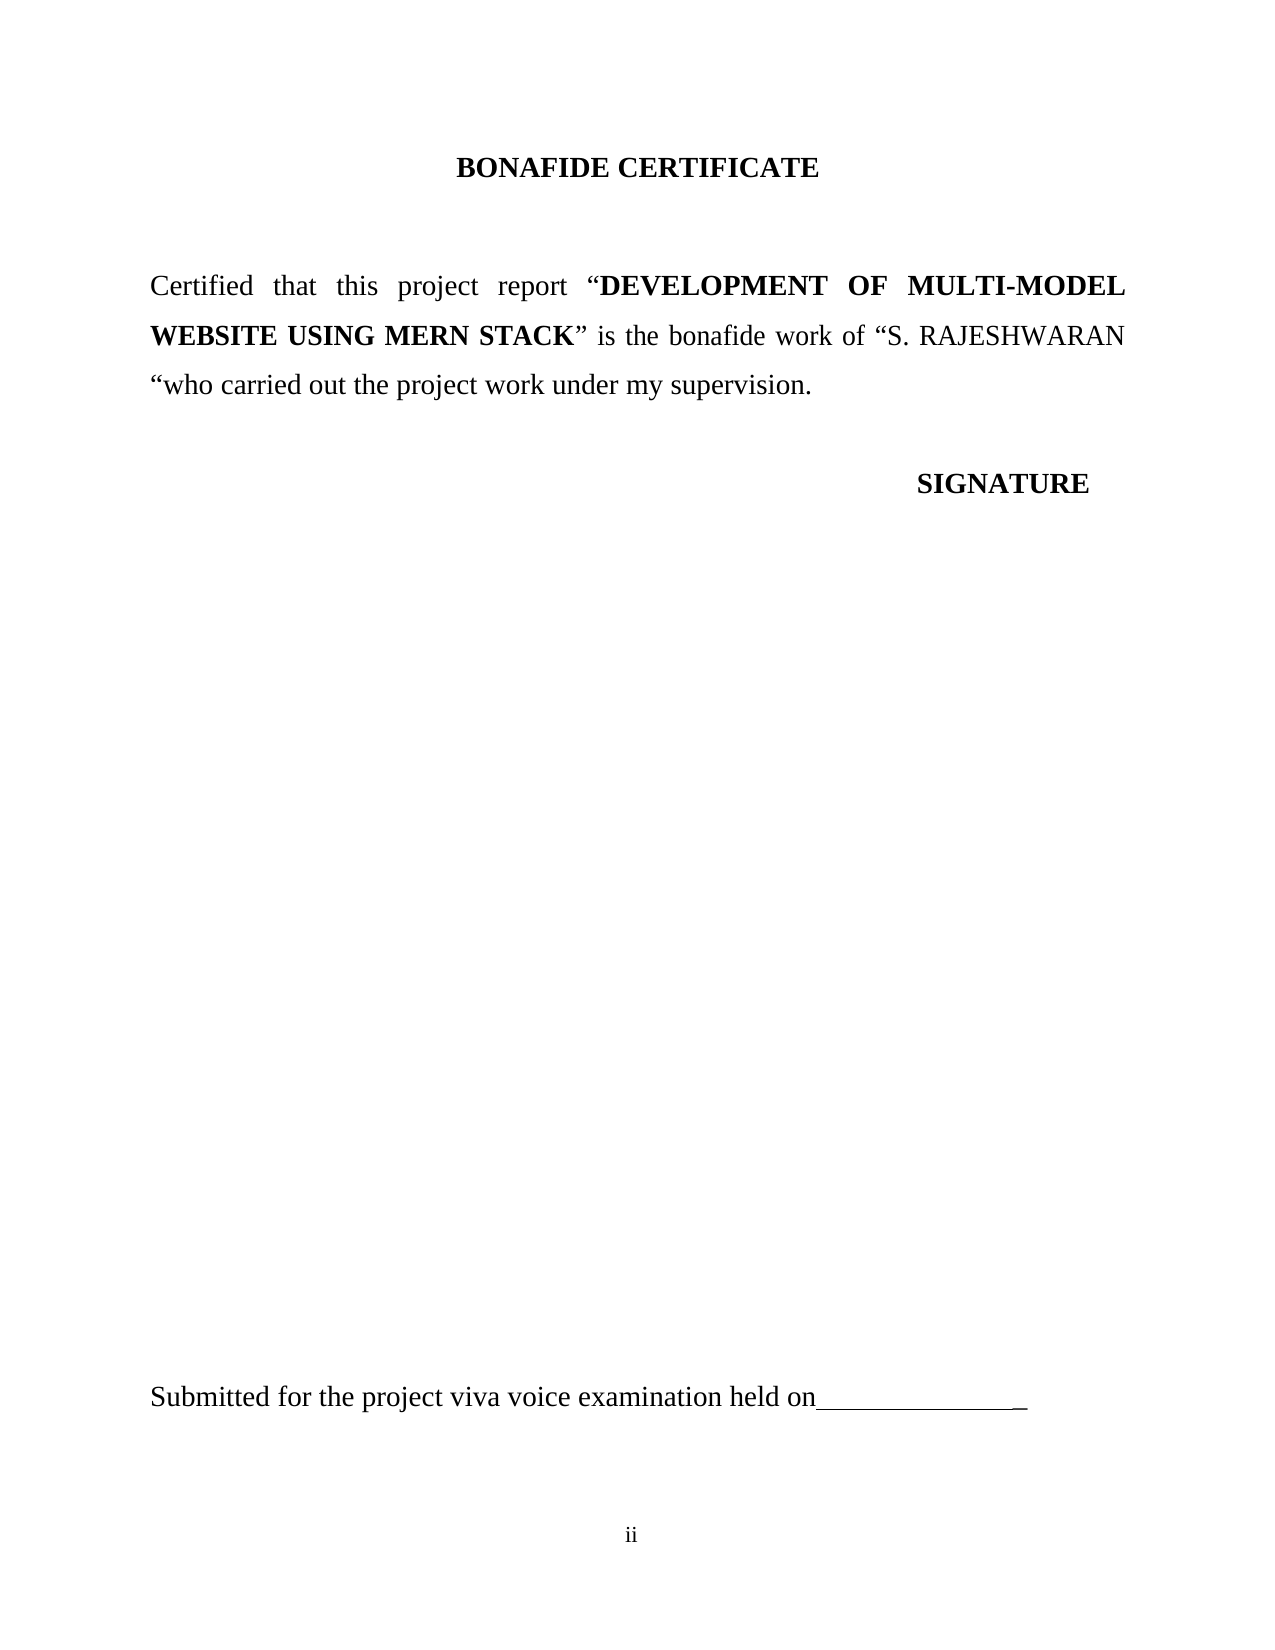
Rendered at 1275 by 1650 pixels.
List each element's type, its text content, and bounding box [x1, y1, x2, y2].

subtitle SIGNATURE [150, 467, 1189, 500]
subtitle BONAFIDE CERTIFICATE [162, 150, 1113, 183]
text Certified that this project report “DEVELOPMENT OF MULTI-MODEL WEBSITE USING MERN STACK” is the bonafide work of “S. RAJESHWARAN “who carried out the project work under my supervision. [150, 268, 1126, 401]
text Submitted for the project viva voice examination held on _ [150, 1379, 1189, 1413]
